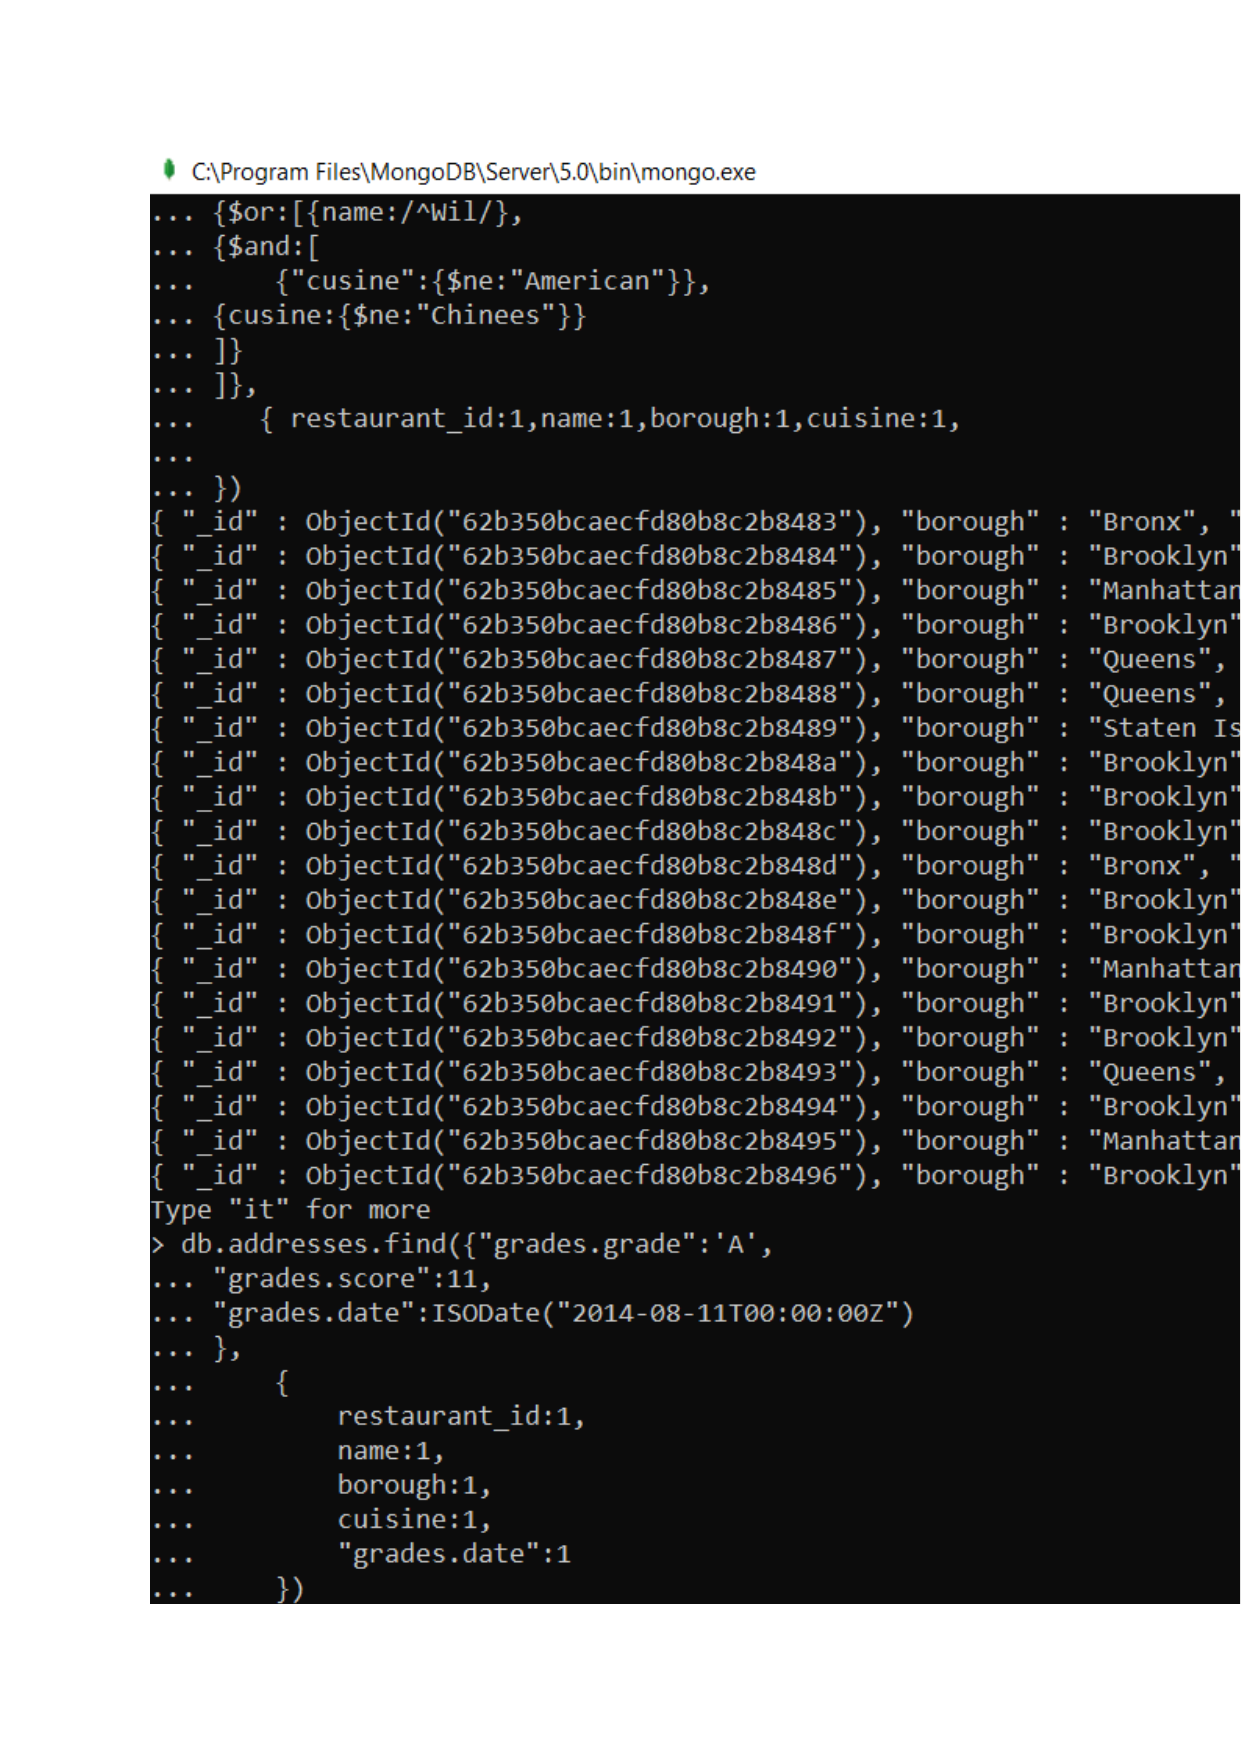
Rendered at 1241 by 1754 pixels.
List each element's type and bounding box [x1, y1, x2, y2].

picture [150, 150, 1241, 1604]
